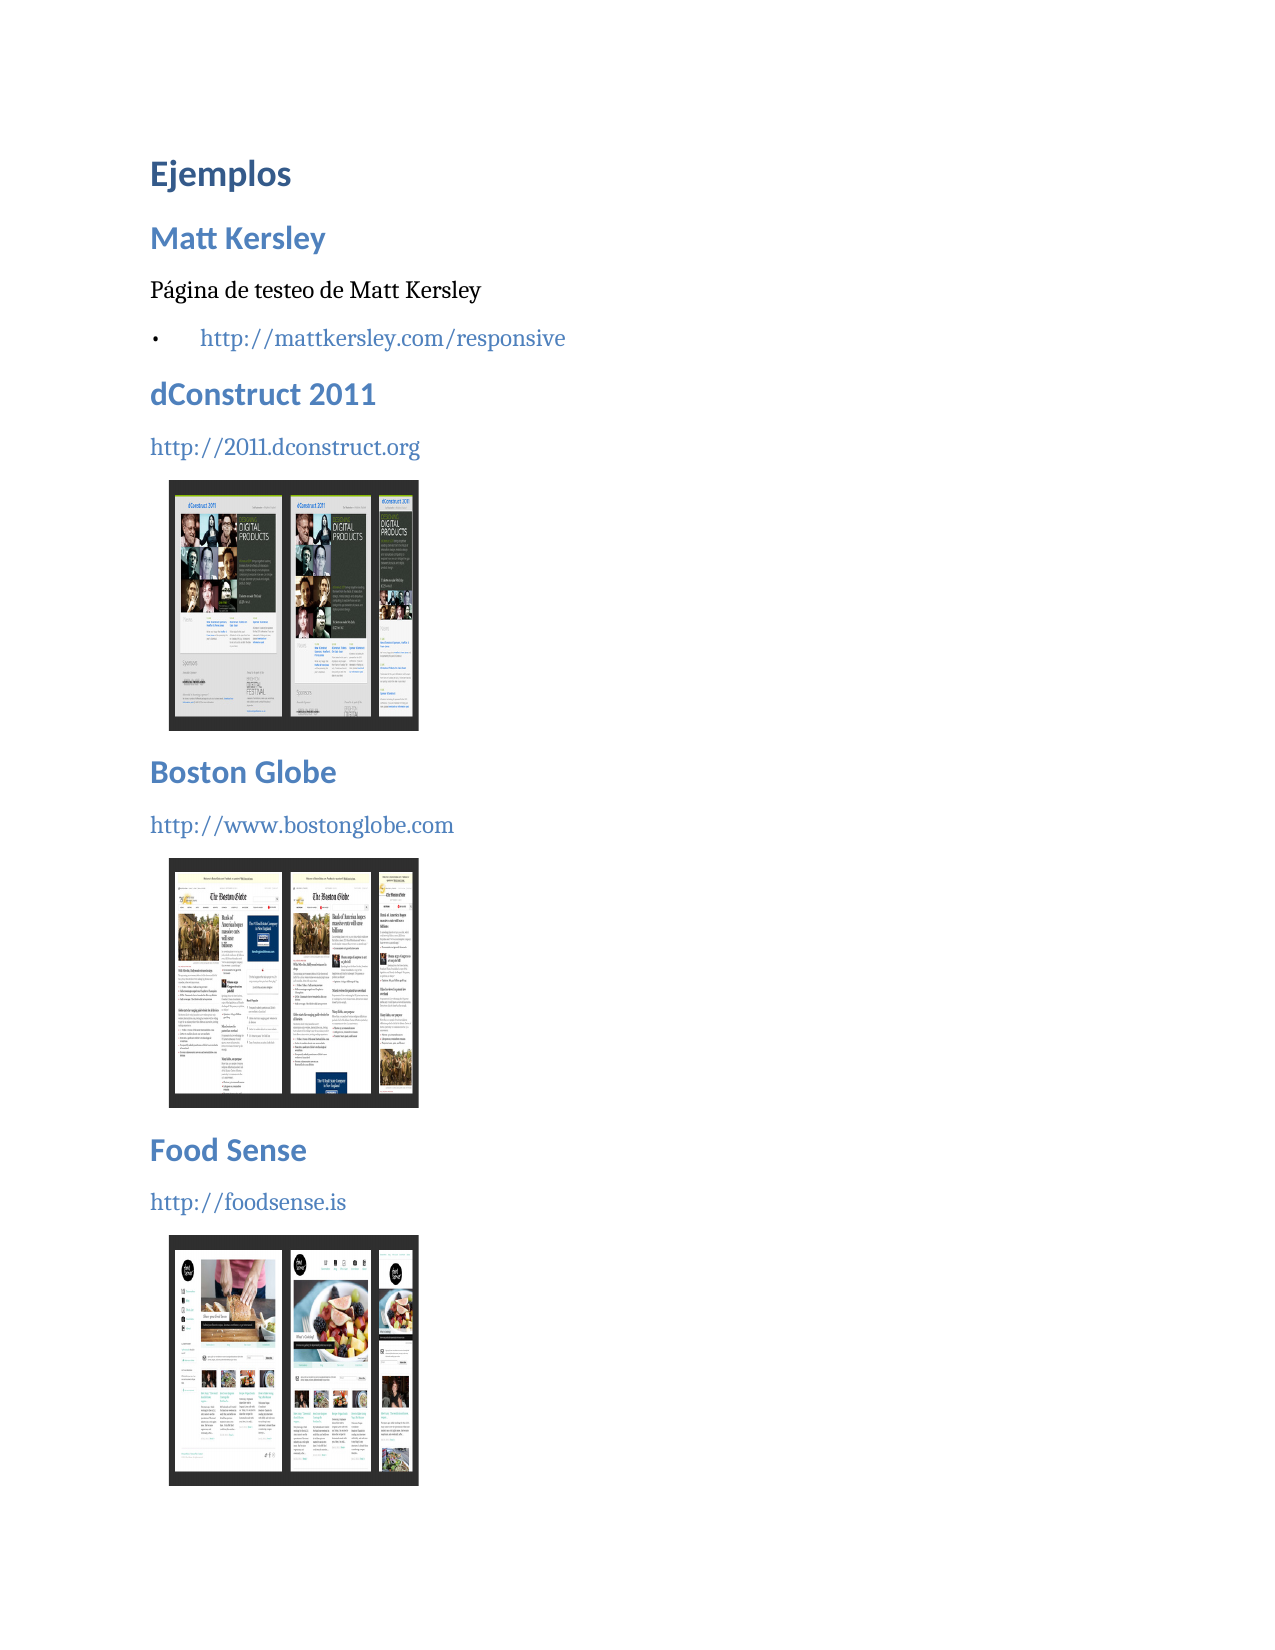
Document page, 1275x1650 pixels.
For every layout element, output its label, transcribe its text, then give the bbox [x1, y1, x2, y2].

list http://mattkersley.com/responsive [150, 324, 1125, 352]
picture [168, 1235, 419, 1486]
subtitle Matt Kersley [150, 217, 1125, 257]
subtitle Food Sense [150, 1129, 1125, 1169]
subtitle dConstruct 2011 [150, 373, 1125, 414]
picture [168, 480, 419, 731]
text Página de testeo de Matt Kersley [150, 276, 1125, 305]
text http://www.bostonglobe.com [150, 811, 1125, 839]
text http://2011.dconstruct.org [150, 433, 1125, 461]
picture [168, 858, 419, 1108]
subtitle Boston Globe [150, 751, 1125, 792]
text http://foodsense.is [150, 1188, 1125, 1217]
subtitle Ejemplos [150, 150, 1125, 196]
